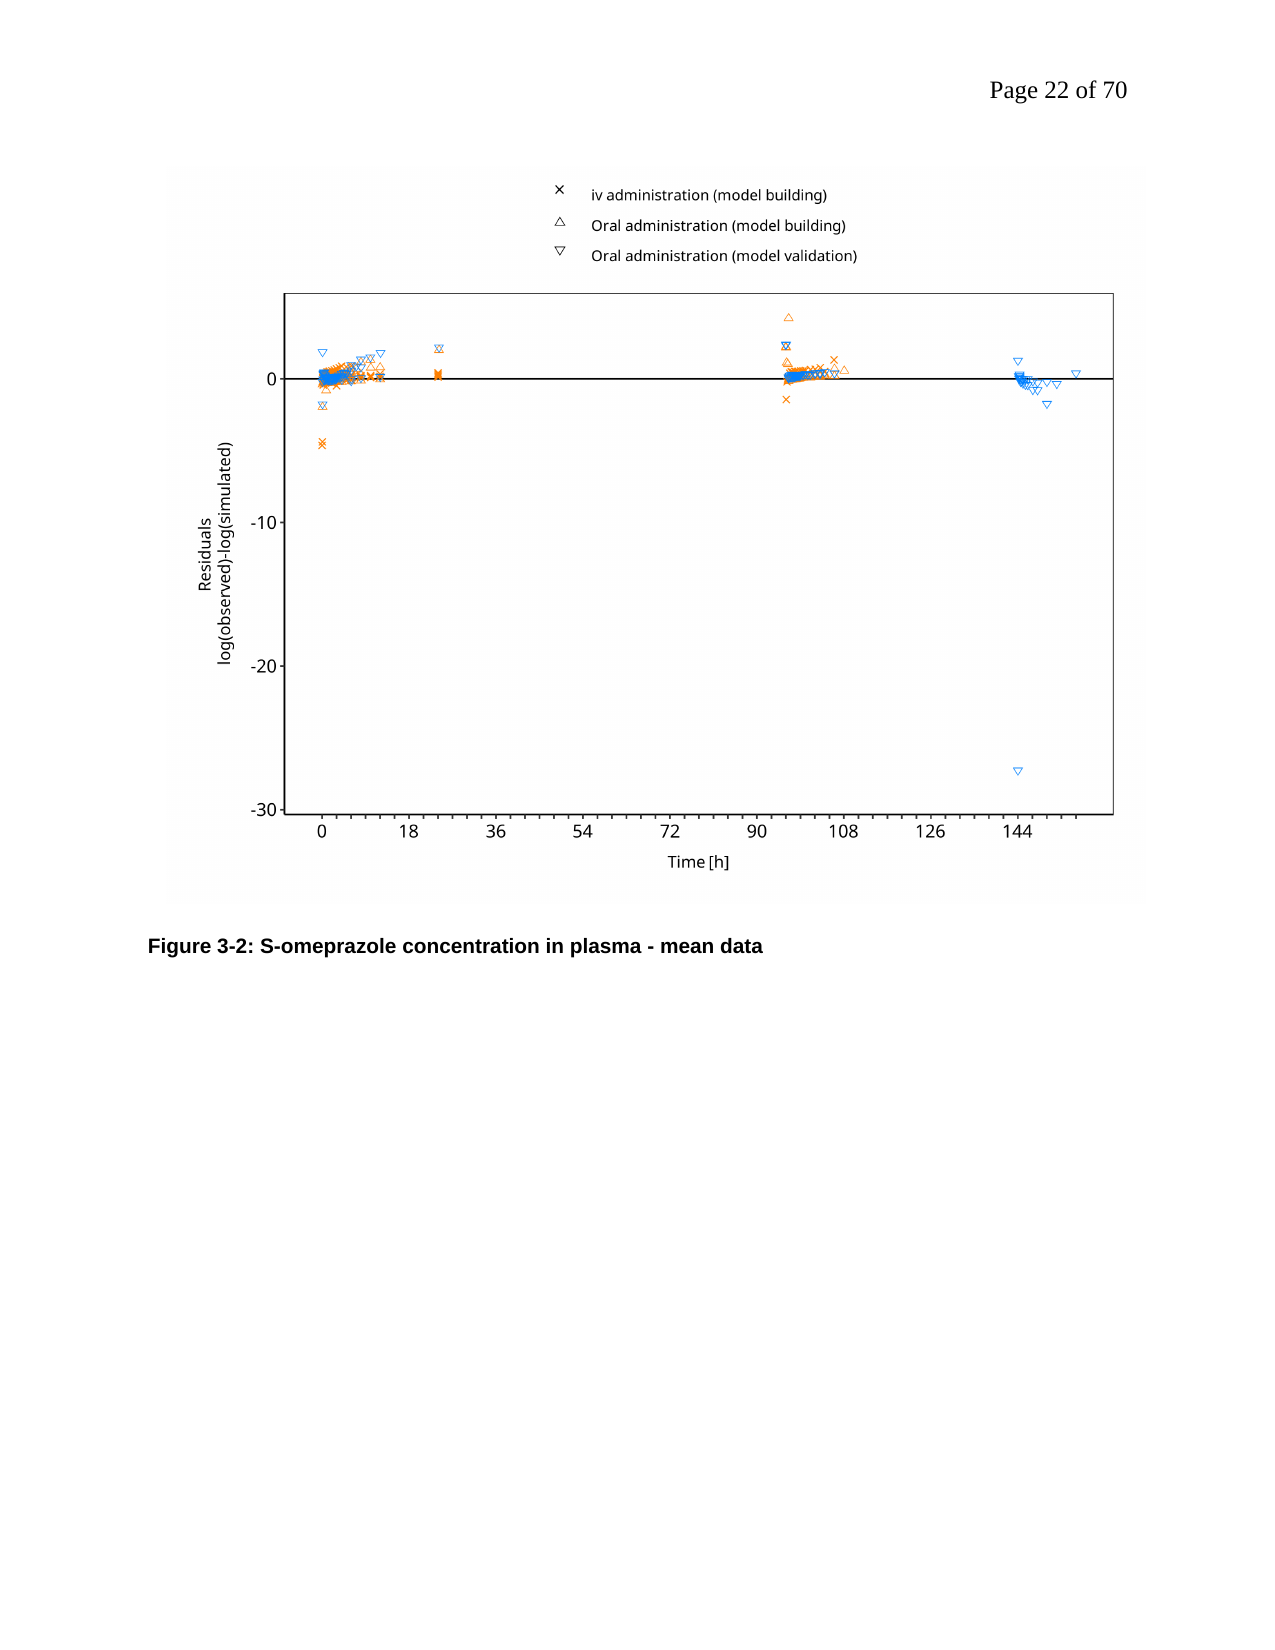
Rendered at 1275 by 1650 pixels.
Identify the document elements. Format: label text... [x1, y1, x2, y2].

text Figure 3-2: S-omeprazole concentration in plasma - mean data [148, 934, 1127, 958]
picture [166, 166, 1146, 904]
